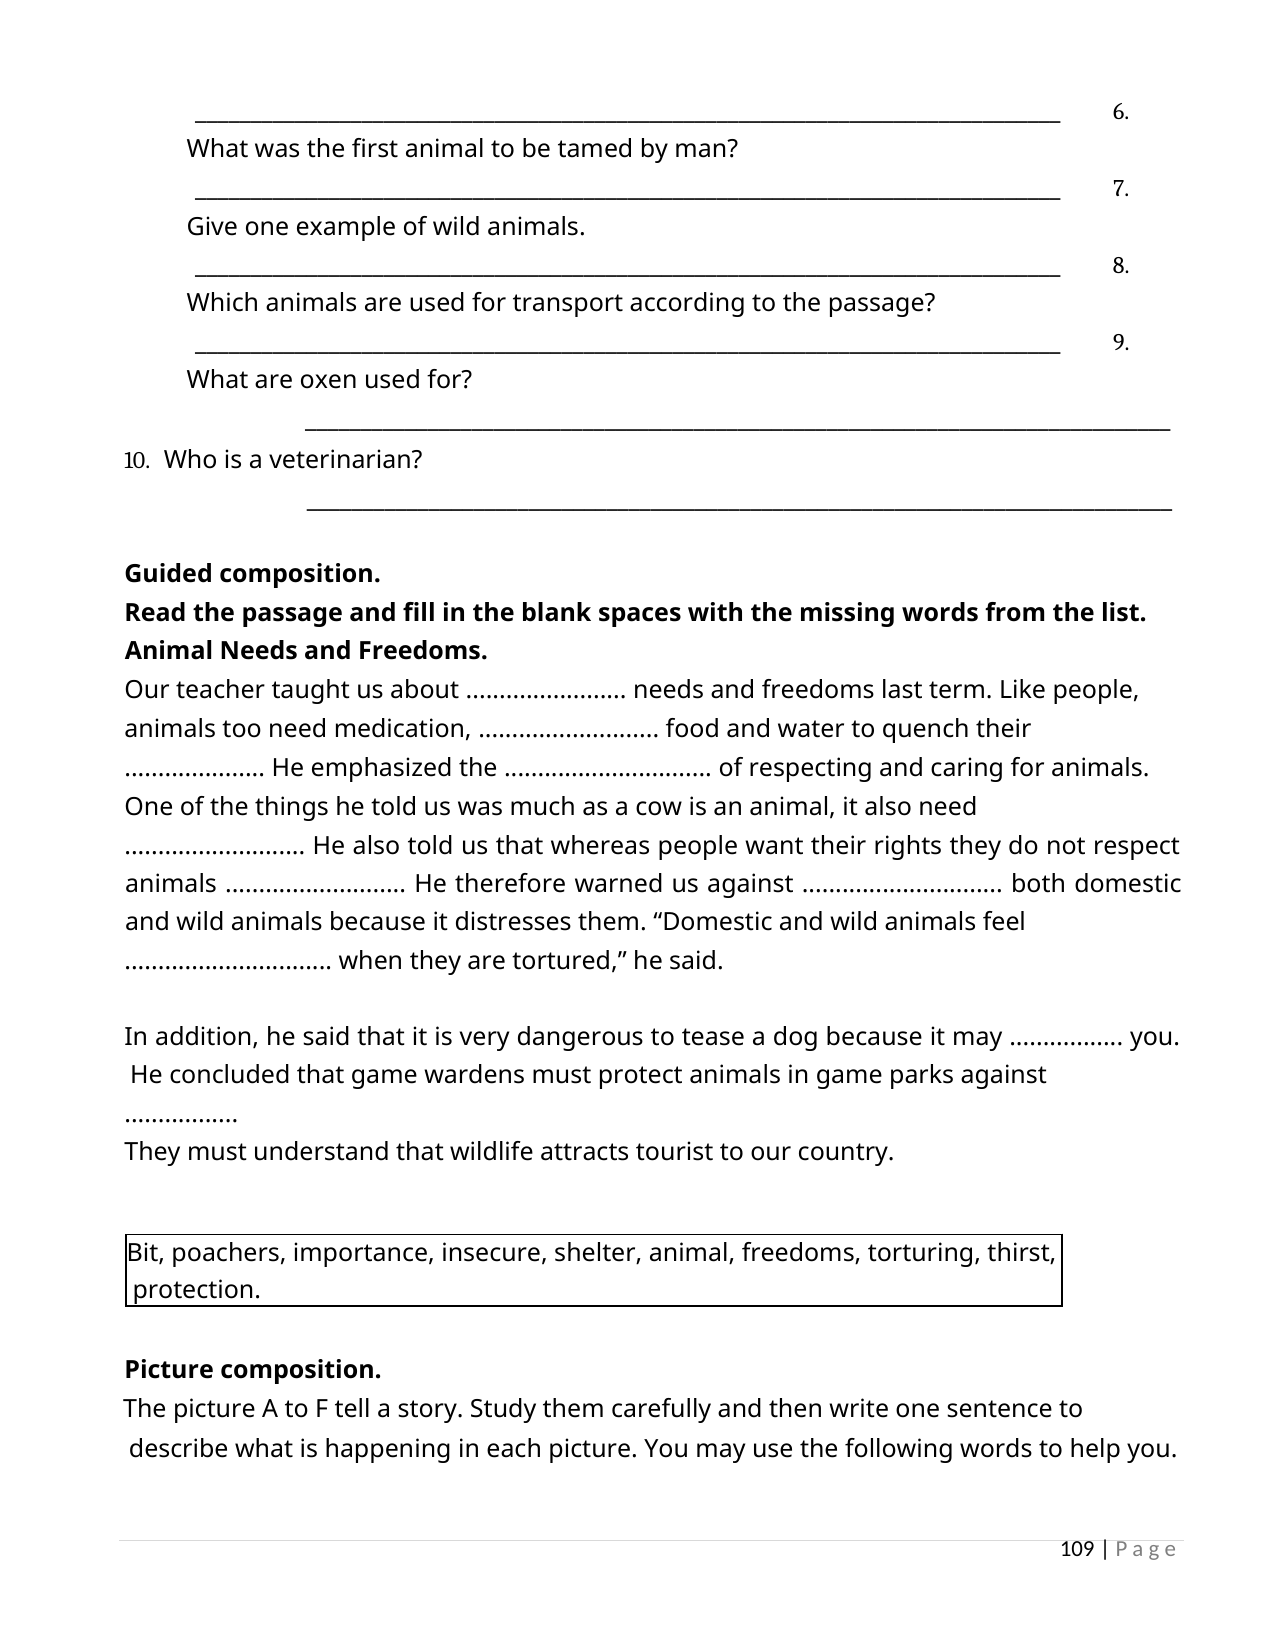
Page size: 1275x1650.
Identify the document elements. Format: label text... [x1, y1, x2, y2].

text ........................... He also told us that whereas people want their rights they do not respect animals ........................... He therefore warned us against .............................. both domestic and wild animals because it distresses them. “Domestic and wild animals feel [124, 827, 1182, 938]
text ______________________________________________________________________________ [111, 480, 1172, 514]
text ..................... He emphasized the ............................... of respecting and caring for animals. [124, 750, 1182, 784]
text animals too need medication, ........................... food and water to quench their [124, 711, 1182, 745]
text ______________________________________________________________________________ 6. What was the first animal to be tamed by man? [124, 93, 1182, 165]
text The picture A to F tell a story. Study them carefully and then write one sentence to describe what is happening in each picture. You may use the following words to help you. [123, 1391, 1182, 1465]
text ................. [124, 1095, 1182, 1129]
text They must understand that wildlife attracts tourist to our country. [124, 1134, 1182, 1168]
text ______________________________________________________________________________ 8. Which animals are used for transport according to the passage? [124, 247, 1182, 319]
text Picture composition. [124, 1352, 1182, 1386]
text Our teacher taught us about ........................ needs and freedoms last term. Like people, [124, 672, 1182, 706]
text ............................... when they are tortured,” he said. [124, 942, 1182, 977]
text 10. Who is a veterinarian? [124, 442, 1182, 476]
text Guided composition. [124, 555, 1182, 589]
text ______________________________________________________________________________ [111, 401, 1170, 435]
text In addition, he said that it is very dangerous to tease a dog because it may ................. you. He concluded that game wardens must protect animals in game parks against [124, 1018, 1182, 1090]
text ______________________________________________________________________________ 9. What are oxen used for? [124, 324, 1182, 396]
text Bit, poachers, importance, insecure, shelter, animal, freedoms, torturing, thirst, protection. [127, 1235, 1061, 1305]
text One of the things he told us was much as a cow is an animal, it also need [124, 788, 1182, 823]
text Read the passage and fill in the blank spaces with the missing words from the list. Animal Needs and Freedoms. [124, 594, 1182, 667]
text ______________________________________________________________________________ 7. Give one example of wild animals. [124, 170, 1182, 242]
